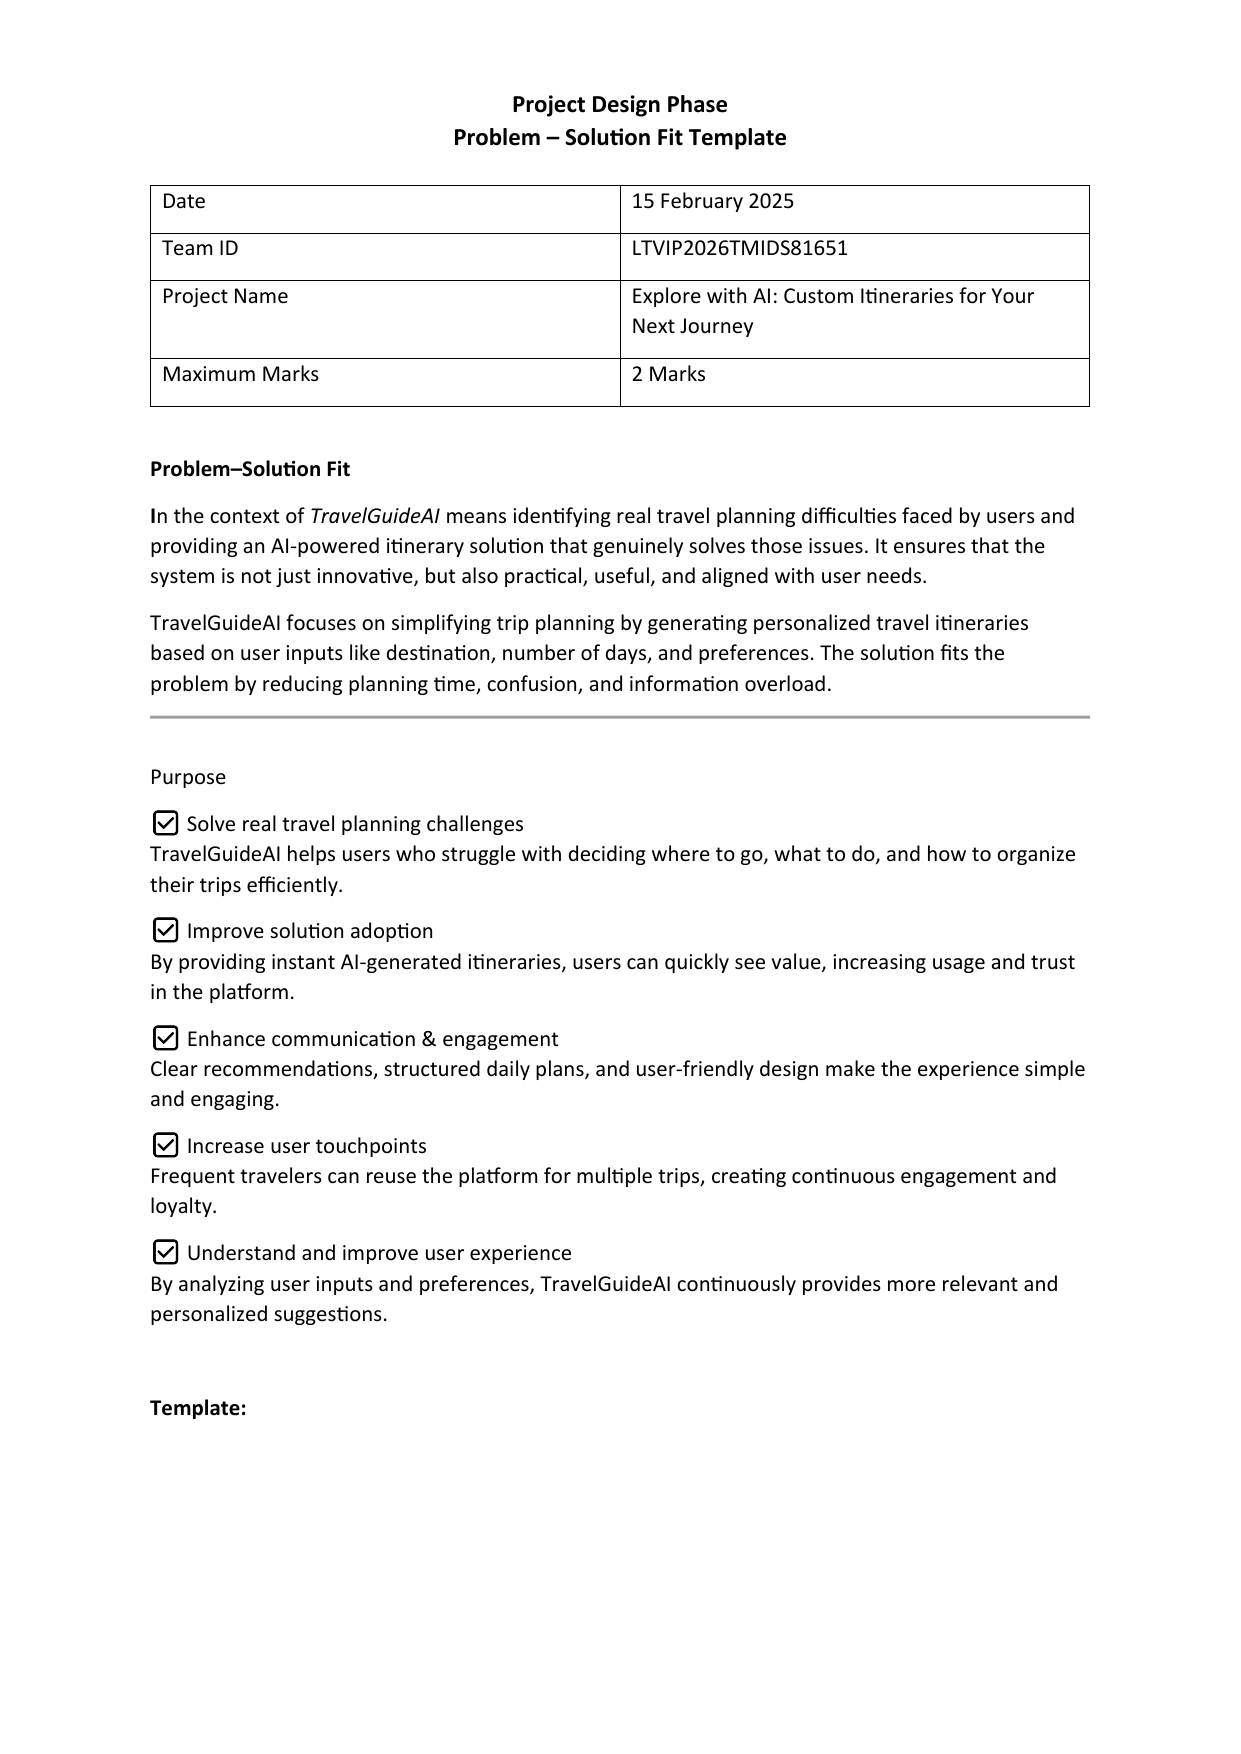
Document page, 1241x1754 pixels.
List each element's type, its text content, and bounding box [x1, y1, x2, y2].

text Problem – Solution Fit Template [150, 122, 1090, 152]
text ✅ Understand and improve user experience By analyzing user inputs and preferences, TravelGuideAI continuously provides more relevant and personalized suggestions. [150, 1238, 1090, 1327]
table_cell LTVIP2026TMIDS81651 [621, 234, 1089, 280]
text In the context of TravelGuideAI means identifying real travel planning difficulties faced by users and providing an AI-powered itinerary solution that genuinely solves those issues. It ensures that the system is not just innovative, but also practical, useful, and aligned with user needs. [150, 501, 1090, 589]
table_header 15 February 2025 [621, 186, 1089, 232]
text Purpose [150, 762, 1090, 790]
text Project Design Phase [150, 89, 1090, 119]
table_cell 2 Marks [621, 359, 1089, 406]
text ✅ Enhance communication & engagement Clear recommendations, structured daily plans, and user-friendly design make the experience simple and engaging. [150, 1024, 1090, 1112]
text ✅ Improve solution adoption By providing instant AI-generated itineraries, users can quickly see value, increasing usage and trust in the platform. [150, 917, 1090, 1005]
text Problem–Solution Fit [150, 454, 1090, 482]
text TravelGuideAI focuses on simplifying trip planning by generating personalized travel itineraries based on user inputs like destination, number of days, and preferences. The solution fits the problem by reducing planning time, confusion, and information overload. [150, 608, 1090, 697]
text Template: [150, 1393, 1090, 1421]
table_header Date [151, 186, 620, 232]
text ✅ Solve real travel planning challenges TravelGuideAI helps users who struggle with deciding where to go, what to do, and how to organize their trips efficiently. [150, 809, 1090, 898]
table_cell Team ID [151, 234, 620, 280]
table_cell Project Name [151, 281, 620, 358]
table_cell Maximum Marks [151, 359, 620, 406]
text ✅ Increase user touchpoints Frequent travelers can reuse the platform for multiple trips, creating continuous engagement and loyalty. [150, 1131, 1090, 1219]
table_cell Explore with AI: Custom Itineraries for Your Next Journey [621, 281, 1089, 358]
